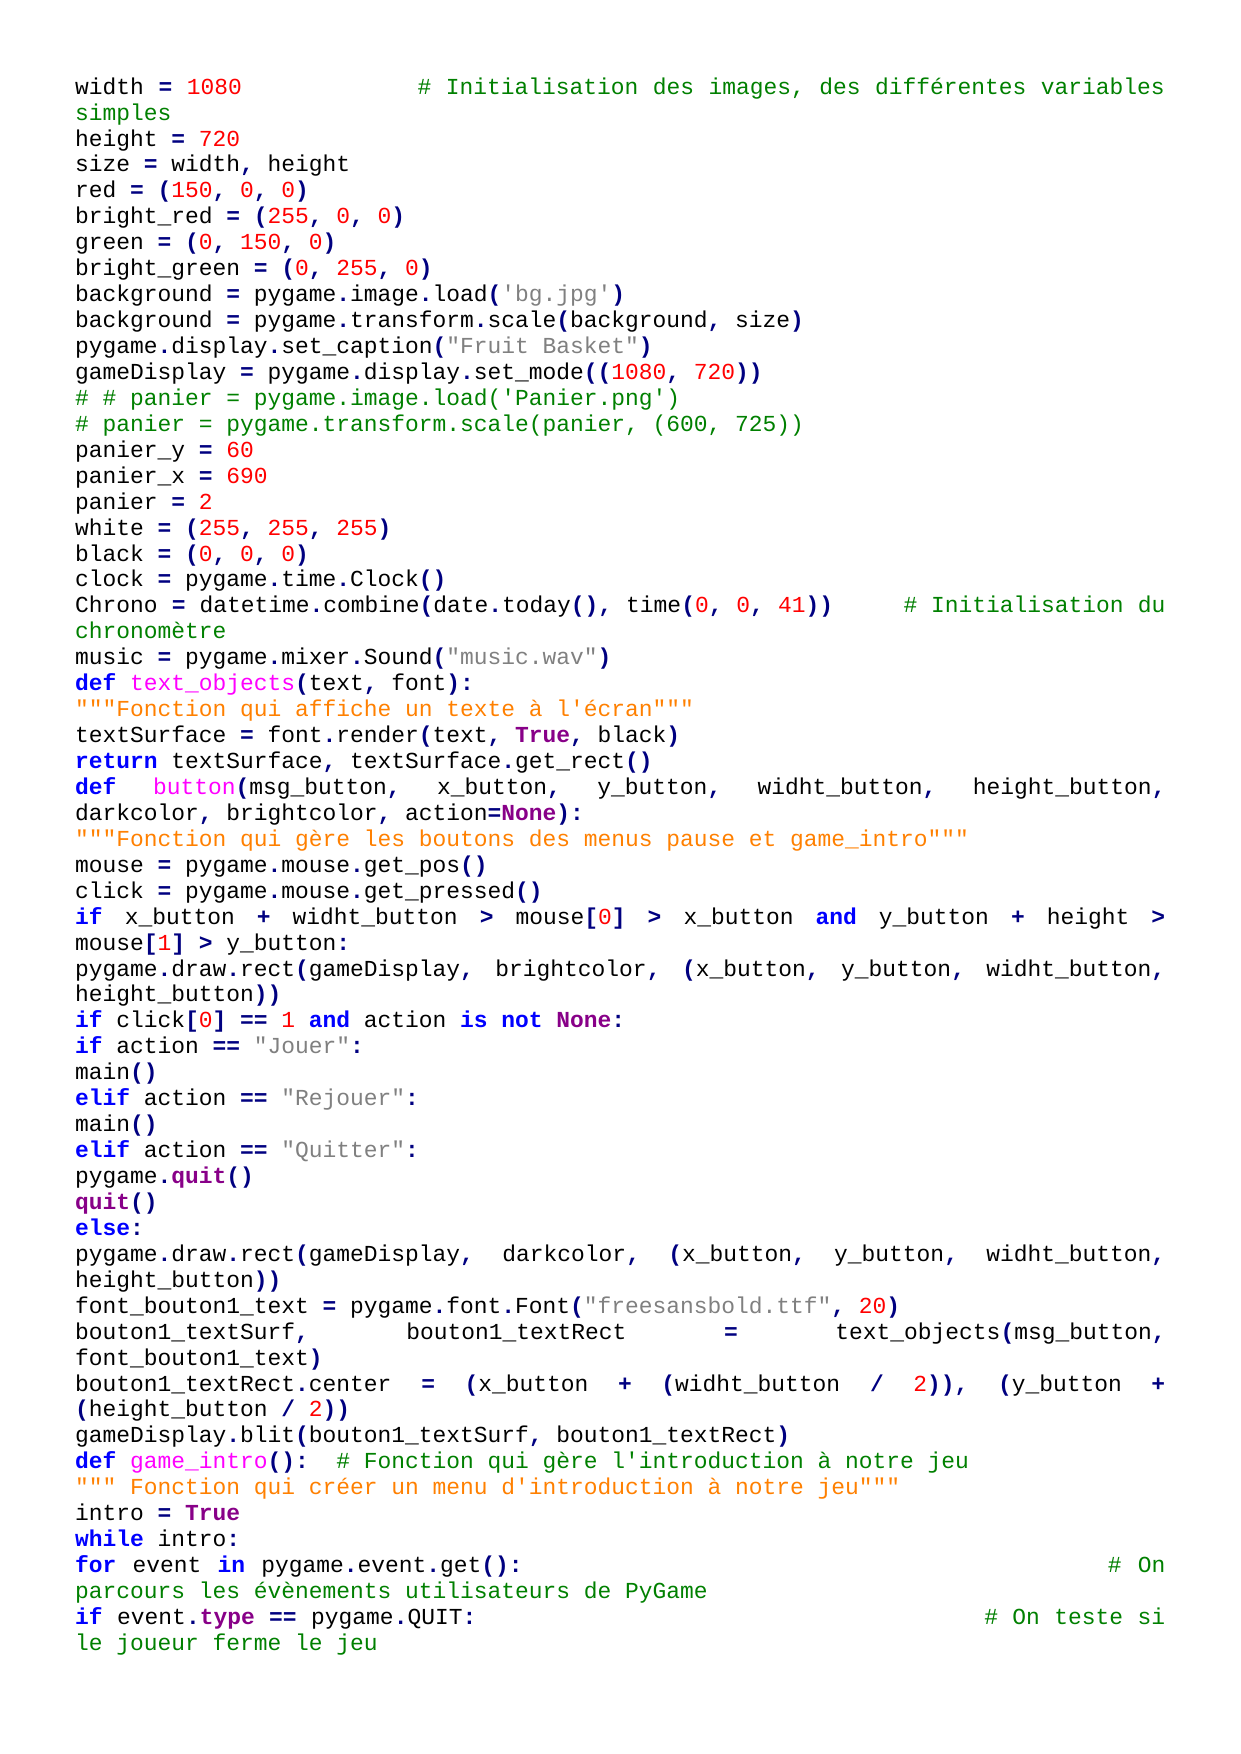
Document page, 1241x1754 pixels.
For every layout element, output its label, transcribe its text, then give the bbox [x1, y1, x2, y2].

text background = pygame.image.load('bg.jpg') [75, 282, 1165, 308]
text return textSurface, textSurface.get_rect() [75, 749, 1165, 775]
text width = 1080 # Initialisation des images, des différentes variables simples [75, 75, 1165, 127]
text pygame.display.set_caption("Fruit Basket") [75, 334, 1165, 360]
text textSurface = font.render(text, True, black) [75, 723, 1165, 749]
text music = pygame.mixer.Sound("music.wav") [75, 646, 1165, 672]
text Chrono = datetime.combine(date.today(), time(0, 0, 41)) # Initialisation du chronomètre [75, 594, 1165, 646]
text mouse = pygame.mouse.get_pos() [75, 853, 1165, 879]
text elif action == "Rejouer": [75, 1087, 1165, 1112]
text main() [75, 1061, 1165, 1087]
text bouton1_textSurf, bouton1_textRect = text_objects(msg_button, font_bouton1_text) [75, 1320, 1165, 1372]
text gameDisplay = pygame.display.set_mode((1080, 720)) [75, 360, 1165, 386]
text white = (255, 255, 255) [75, 516, 1165, 542]
text for event in pygame.event.get(): # On parcours les évènements utilisateurs de PyGame [75, 1553, 1165, 1605]
text font_bouton1_text = pygame.font.Font("freesansbold.ttf", 20) [75, 1294, 1165, 1320]
text else: [75, 1216, 1165, 1242]
text clock = pygame.time.Clock() [75, 568, 1165, 594]
text panier_x = 690 [75, 464, 1165, 490]
text pygame.draw.rect(gameDisplay, brightcolor, (x_button, y_button, widht_button, height_button)) [75, 957, 1165, 1009]
text # panier = pygame.transform.scale(panier, (600, 725)) [75, 412, 1165, 438]
text elif action == "Quitter": [75, 1138, 1165, 1164]
text background = pygame.transform.scale(background, size) [75, 308, 1165, 334]
text bright_green = (0, 255, 0) [75, 257, 1165, 282]
text quit() [75, 1190, 1165, 1216]
text panier = 2 [75, 490, 1165, 516]
text """Fonction qui affiche un texte à l'écran""" [75, 697, 1165, 723]
text if event.type == pygame.QUIT: # On teste si le joueur ferme le jeu [75, 1605, 1165, 1657]
text green = (0, 150, 0) [75, 231, 1165, 257]
text gameDisplay.blit(bouton1_textSurf, bouton1_textRect) [75, 1424, 1165, 1450]
text while intro: [75, 1527, 1165, 1553]
text pygame.draw.rect(gameDisplay, darkcolor, (x_button, y_button, widht_button, height_button)) [75, 1242, 1165, 1294]
text red = (150, 0, 0) [75, 179, 1165, 205]
text if action == "Jouer": [75, 1035, 1165, 1061]
text pygame.quit() [75, 1164, 1165, 1190]
text main() [75, 1112, 1165, 1138]
text """ Fonction qui créer un menu d'introduction à notre jeu""" [75, 1476, 1165, 1502]
text if click[0] == 1 and action is not None: [75, 1009, 1165, 1035]
text if x_button + widht_button > mouse[0] > x_button and y_button + height > mouse[1] > y_button: [75, 905, 1165, 957]
text intro = True [75, 1502, 1165, 1527]
text def button(msg_button, x_button, y_button, widht_button, height_button, darkcolor, brightcolor, action=None): [75, 775, 1165, 827]
text bouton1_textRect.center = (x_button + (widht_button / 2)), (y_button + (height_button / 2)) [75, 1372, 1165, 1424]
text size = width, height [75, 153, 1165, 179]
text def game_intro(): # Fonction qui gère l'introduction à notre jeu [75, 1450, 1165, 1476]
text height = 720 [75, 127, 1165, 153]
text panier_y = 60 [75, 438, 1165, 464]
text bright_red = (255, 0, 0) [75, 205, 1165, 231]
text """Fonction qui gère les boutons des menus pause et game_intro""" [75, 827, 1165, 853]
text black = (0, 0, 0) [75, 542, 1165, 568]
text # # panier = pygame.image.load('Panier.png') [75, 386, 1165, 412]
text def text_objects(text, font): [75, 672, 1165, 697]
text click = pygame.mouse.get_pressed() [75, 879, 1165, 905]
